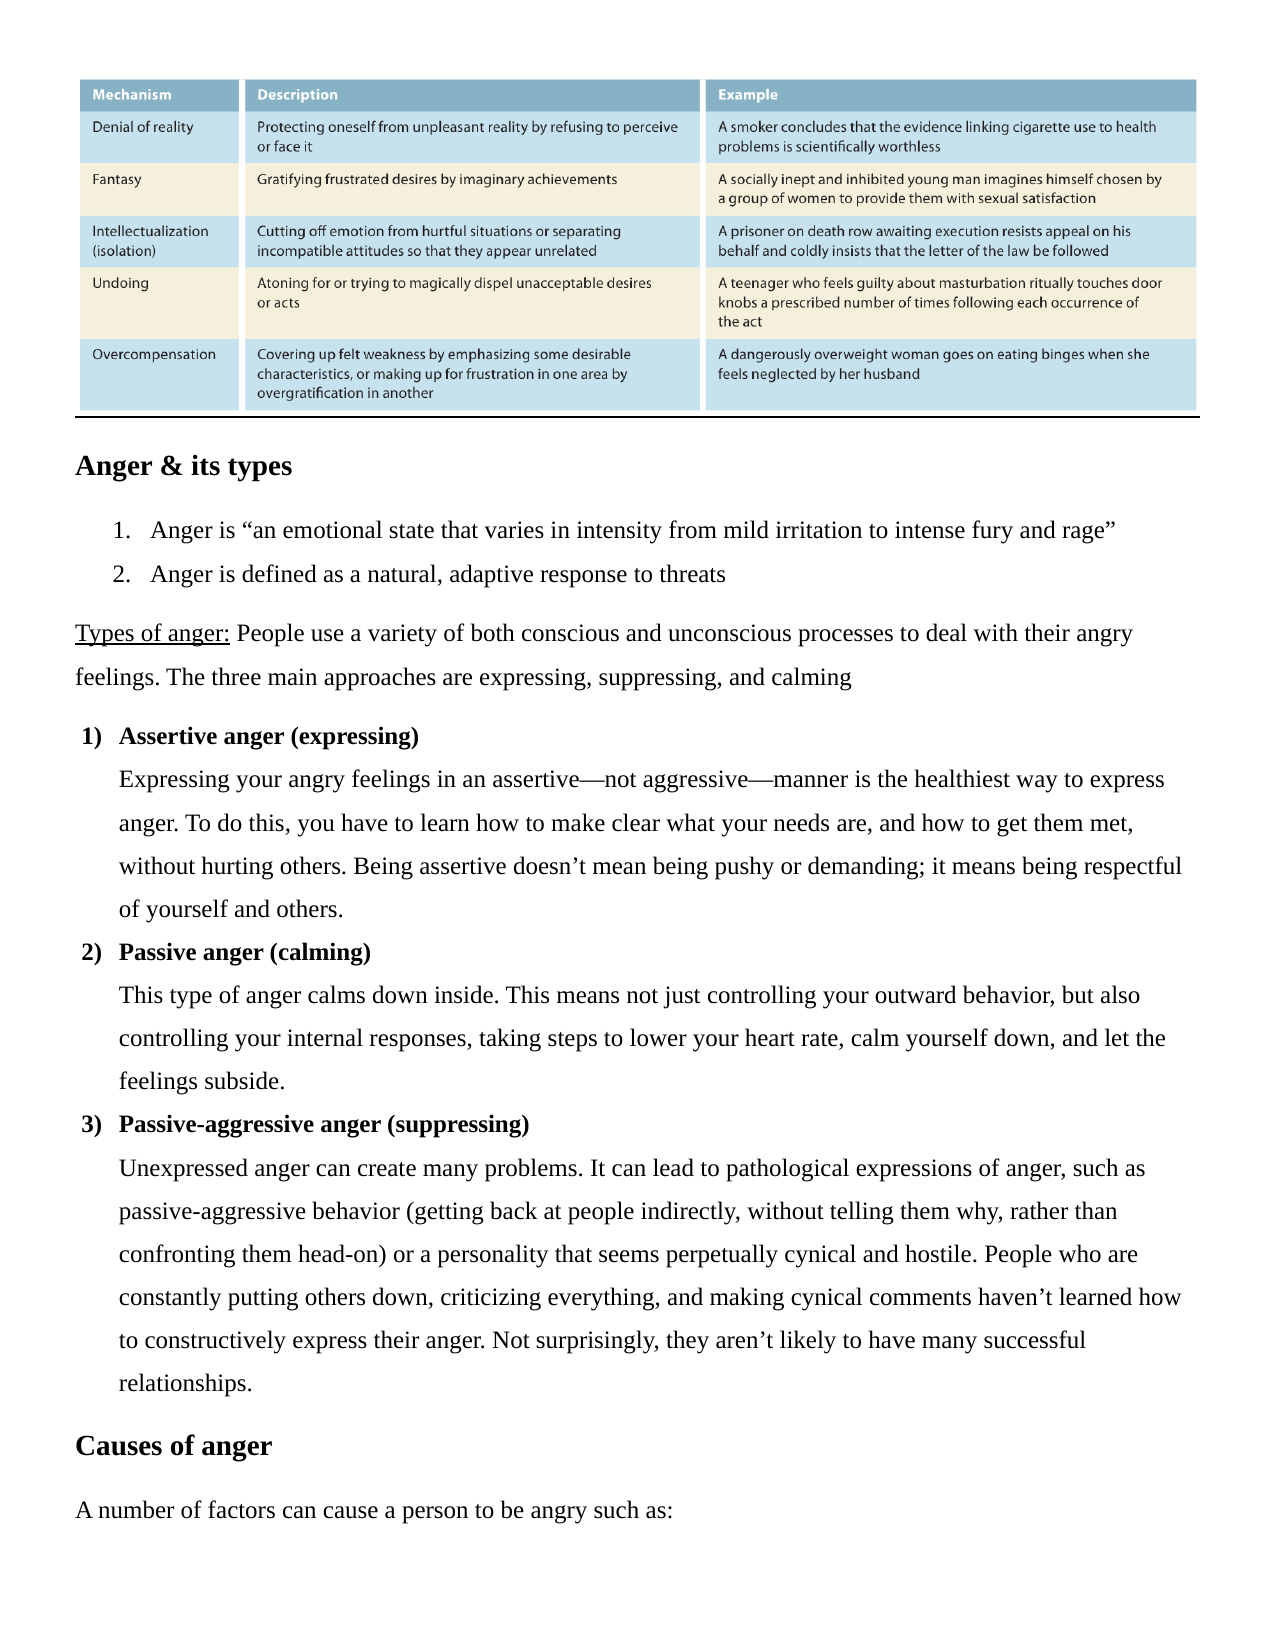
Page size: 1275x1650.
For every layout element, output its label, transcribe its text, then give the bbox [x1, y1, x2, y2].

list Anger is defined as a natural, adaptive response to threats [112, 559, 1200, 587]
list Assertive anger (expressing) [81, 721, 1200, 750]
list Passive-aggressive anger (suppressing) [81, 1109, 1200, 1138]
list Passive anger (calming) [81, 937, 1200, 966]
list Unexpressed anger can create many problems. It can lead to pathological expressions of anger, such as passive-aggressive behavior (getting back at people indirectly, without telling them why, rather than confronting them head-on) or a personality that seems perpetually cynical and hostile. People who are constantly putting others down, criticizing everything, and making cynical comments haven’t learned how to constructively express their anger. Not surprisingly, they aren’t likely to have many successful relationships. [119, 1153, 1200, 1397]
text Causes of anger [75, 1428, 1200, 1462]
list Anger is “an emotional state that varies in intensity from mild irritation to intense fury and rage” [112, 516, 1200, 544]
picture [75, 75, 1200, 415]
text Types of anger: People use a variety of both conscious and unconscious processes to deal with their angry feelings. The three main approaches are expressing, suppressing, and calming [75, 618, 1200, 690]
list Expressing your angry feelings in an assertive—not aggressive—manner is the healthiest way to express anger. To do this, you have to learn how to make clear what your needs are, and how to get them met, without hurting others. Being assertive doesn’t mean being pushy or demanding; it means being respectful of yourself and others. [119, 764, 1200, 923]
text Anger & its types [75, 448, 1200, 482]
text A number of factors can cause a person to be angry such as: [75, 1495, 1200, 1524]
list This type of anger calms down inside. This means not just controlling your outward behavior, but also controlling your internal responses, taking steps to lower your heart rate, calm yourself down, and let the feelings subside. [119, 980, 1200, 1095]
